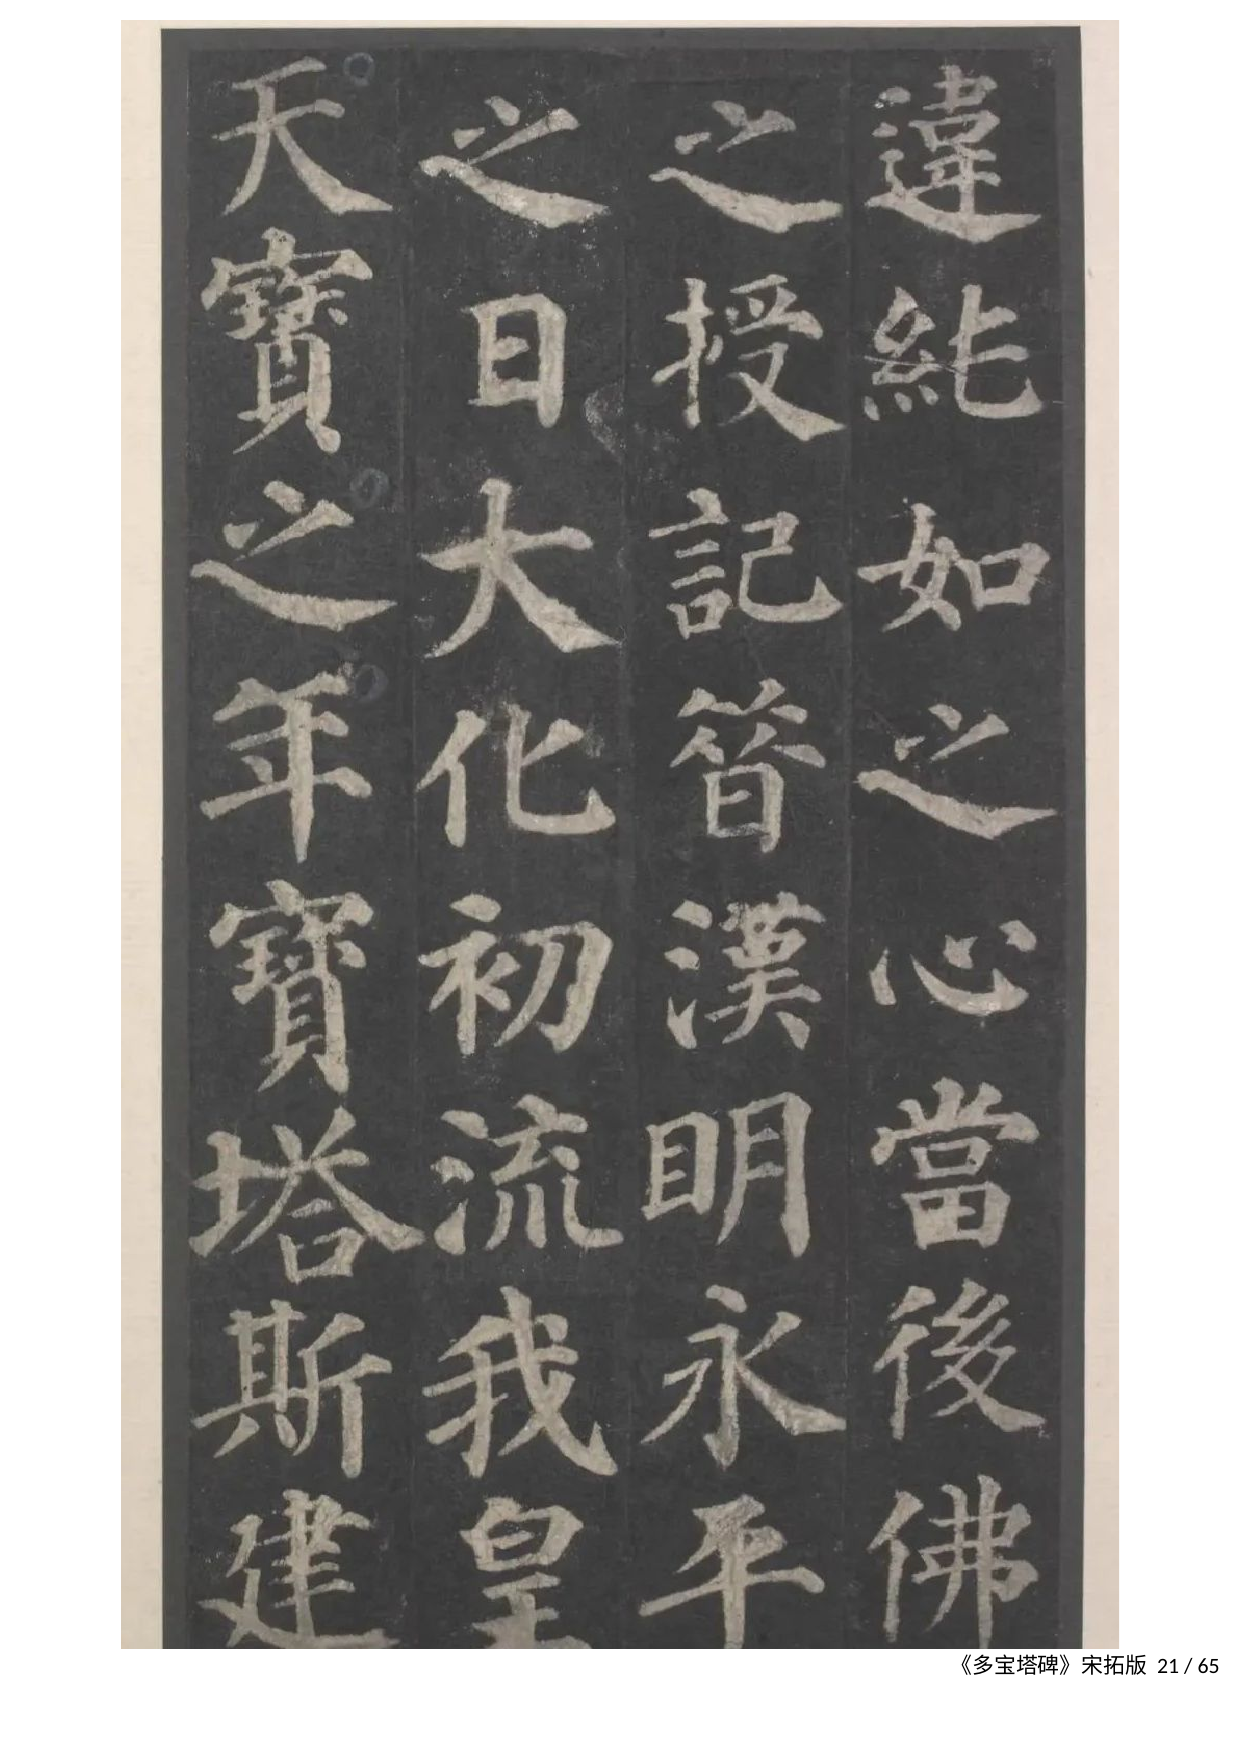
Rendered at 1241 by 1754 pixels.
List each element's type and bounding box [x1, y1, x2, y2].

picture [121, 20, 1120, 1649]
